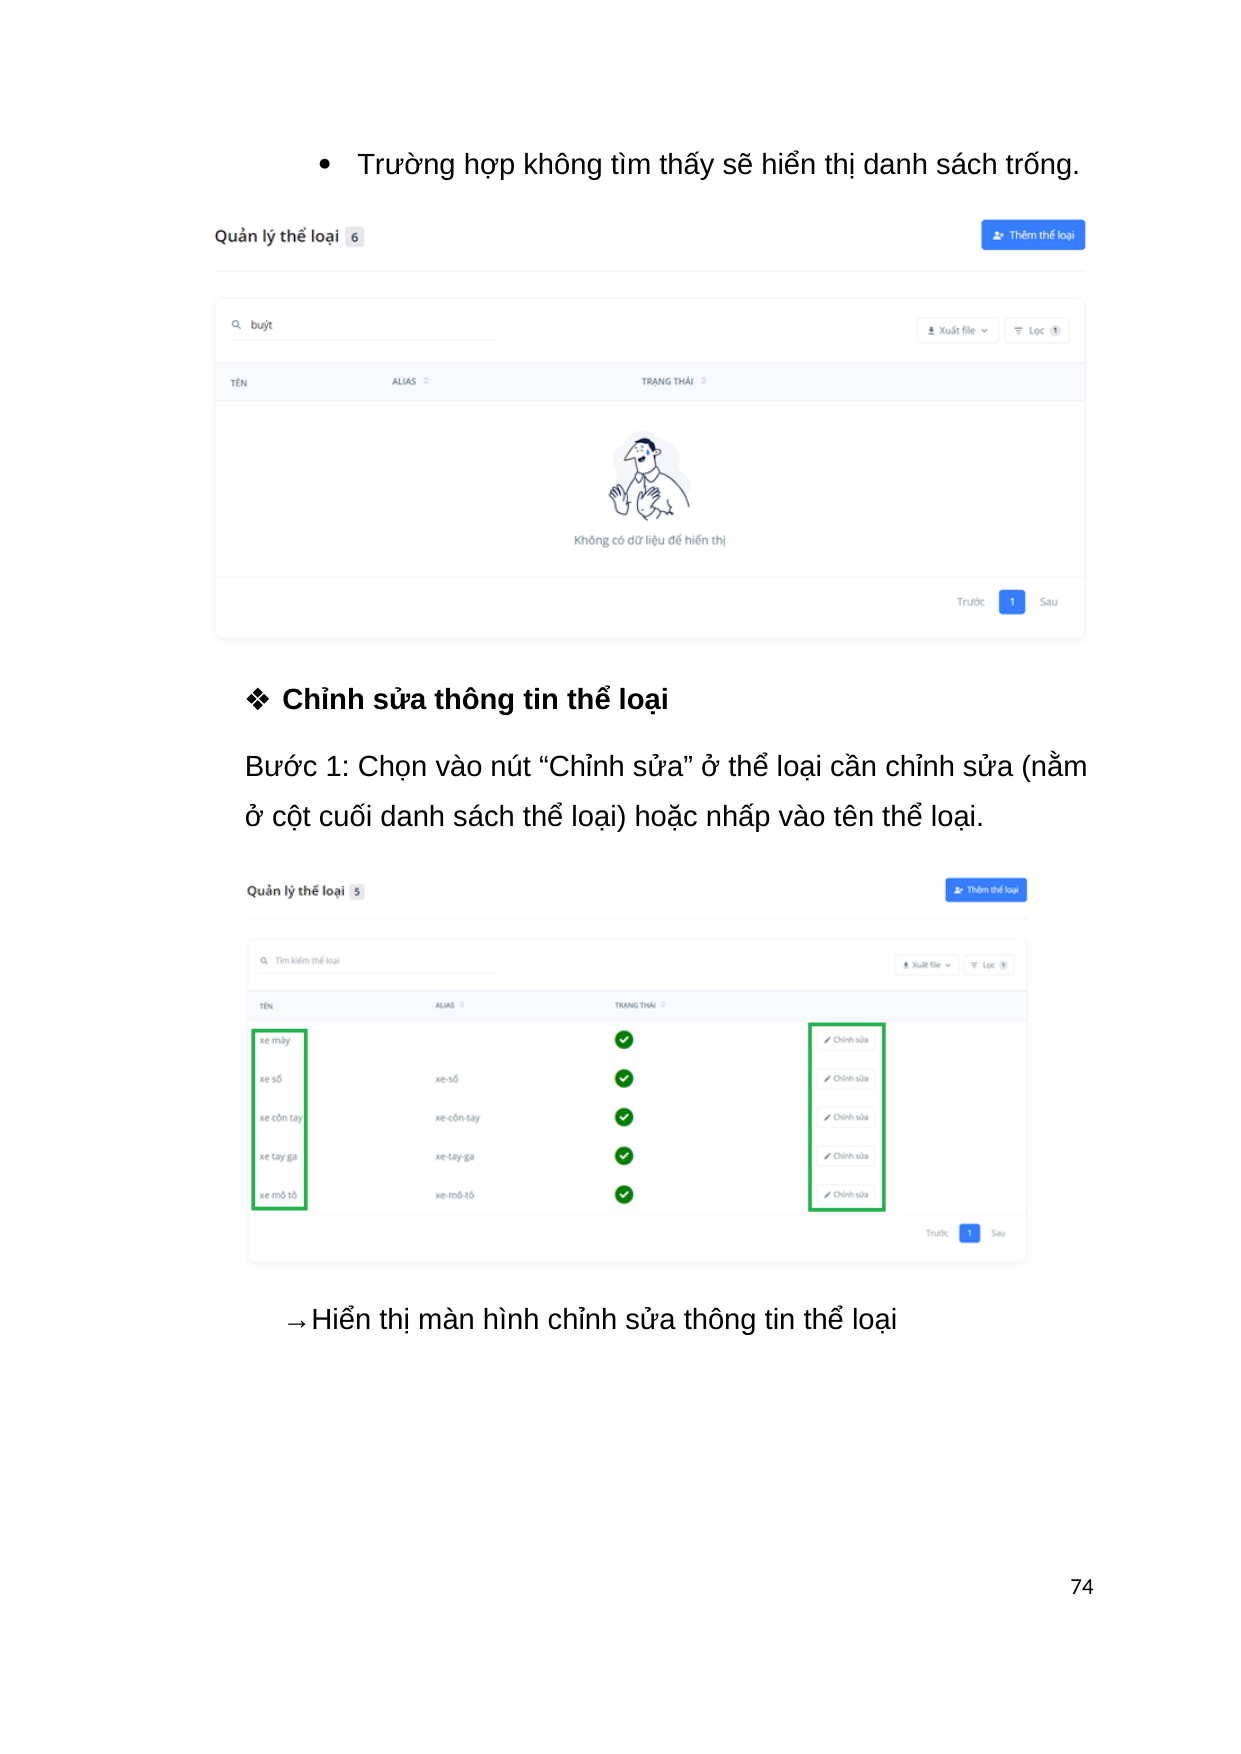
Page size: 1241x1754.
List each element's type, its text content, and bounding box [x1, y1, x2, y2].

text →Hiển thị màn hình chỉnh sửa thông tin thể loại [207, 1302, 1093, 1336]
picture [207, 214, 1094, 652]
text Bước 1: Chọn vào nút “Chỉnh sửa” ở thể loại cần chỉnh sửa (nằm ở cột cuối danh sách thể loại) hoặc nhấp vào tên thể loại. [244, 749, 1093, 833]
list Trường hợp không tìm thấy sẽ hiển thị danh sách trống. [319, 147, 1093, 181]
picture [244, 866, 1036, 1272]
list Chỉnh sửa thông tin thể loại [244, 682, 1093, 716]
